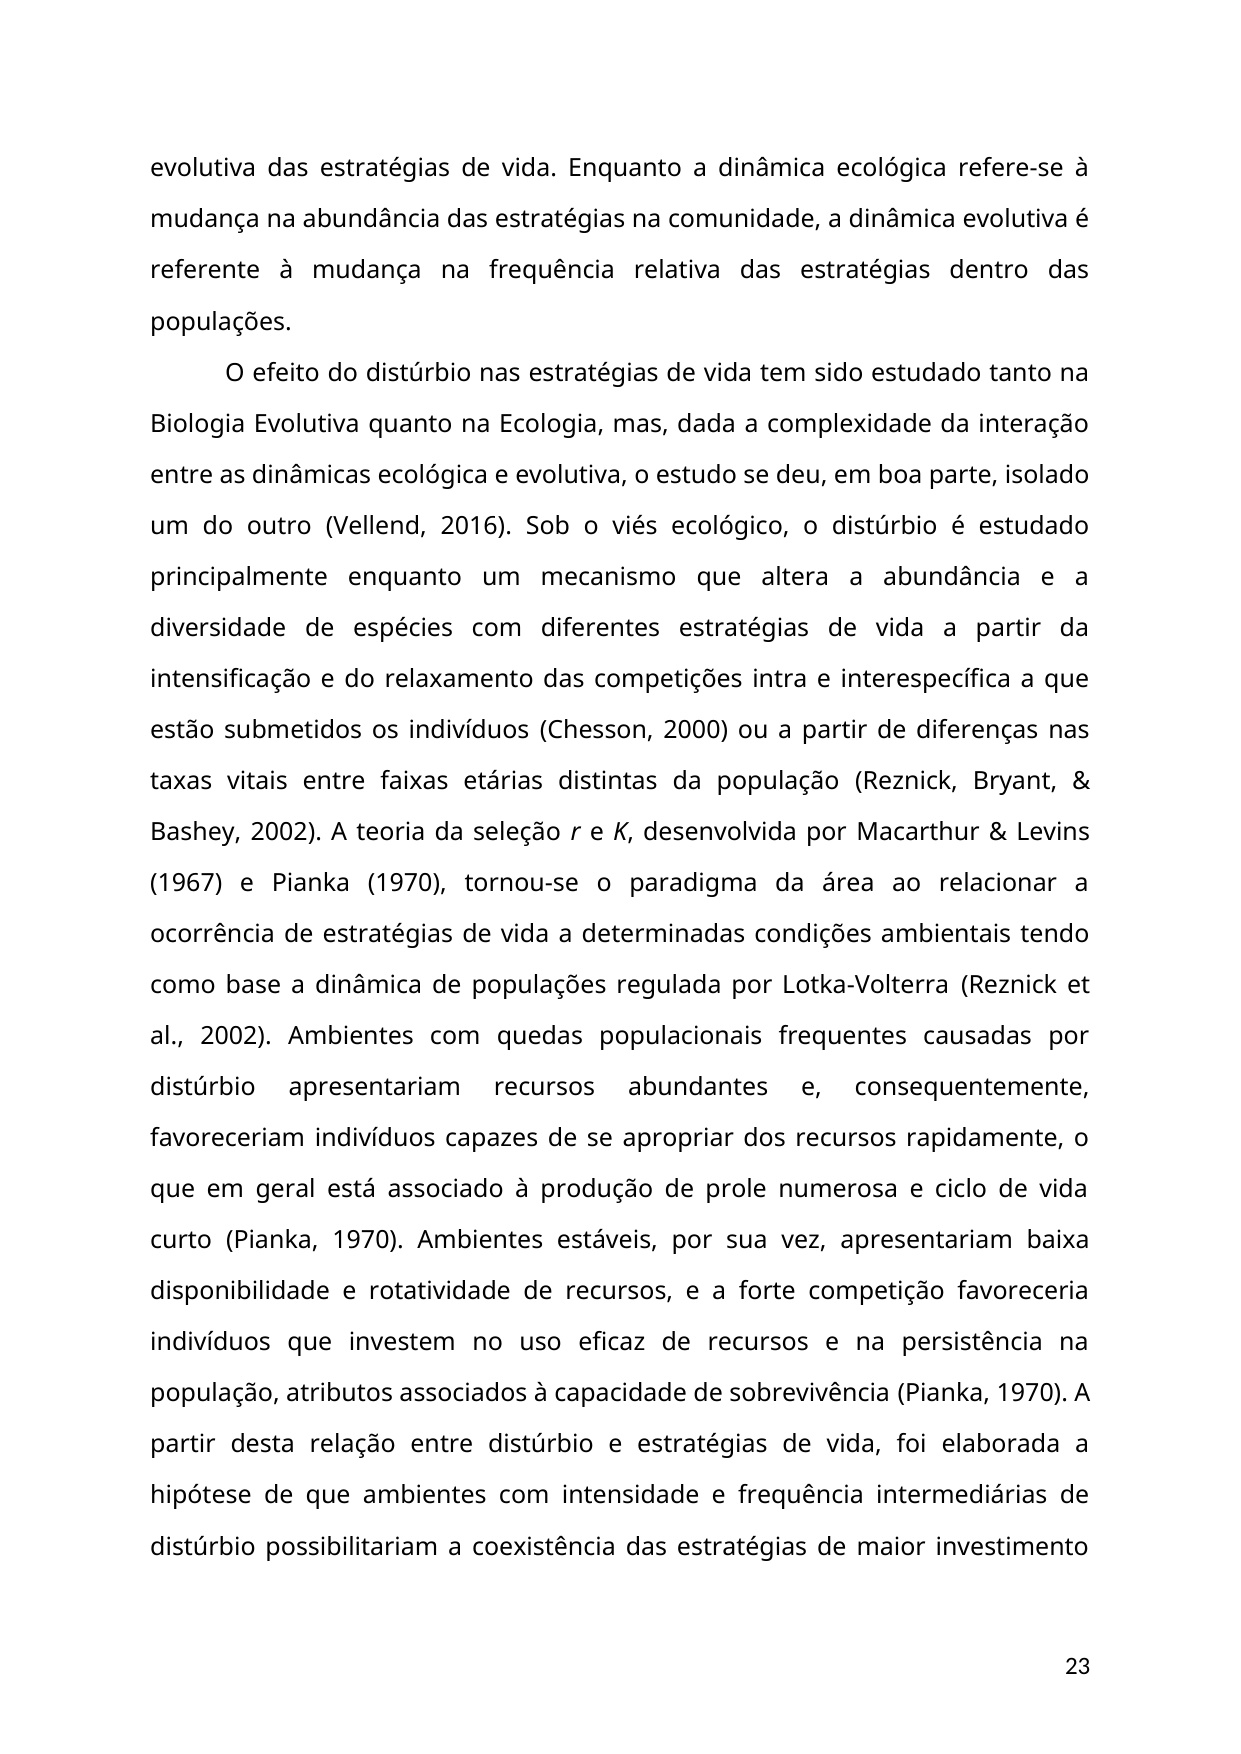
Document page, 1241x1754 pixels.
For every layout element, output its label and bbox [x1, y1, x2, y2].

text [150, 150, 1090, 337]
text [150, 354, 1090, 1562]
